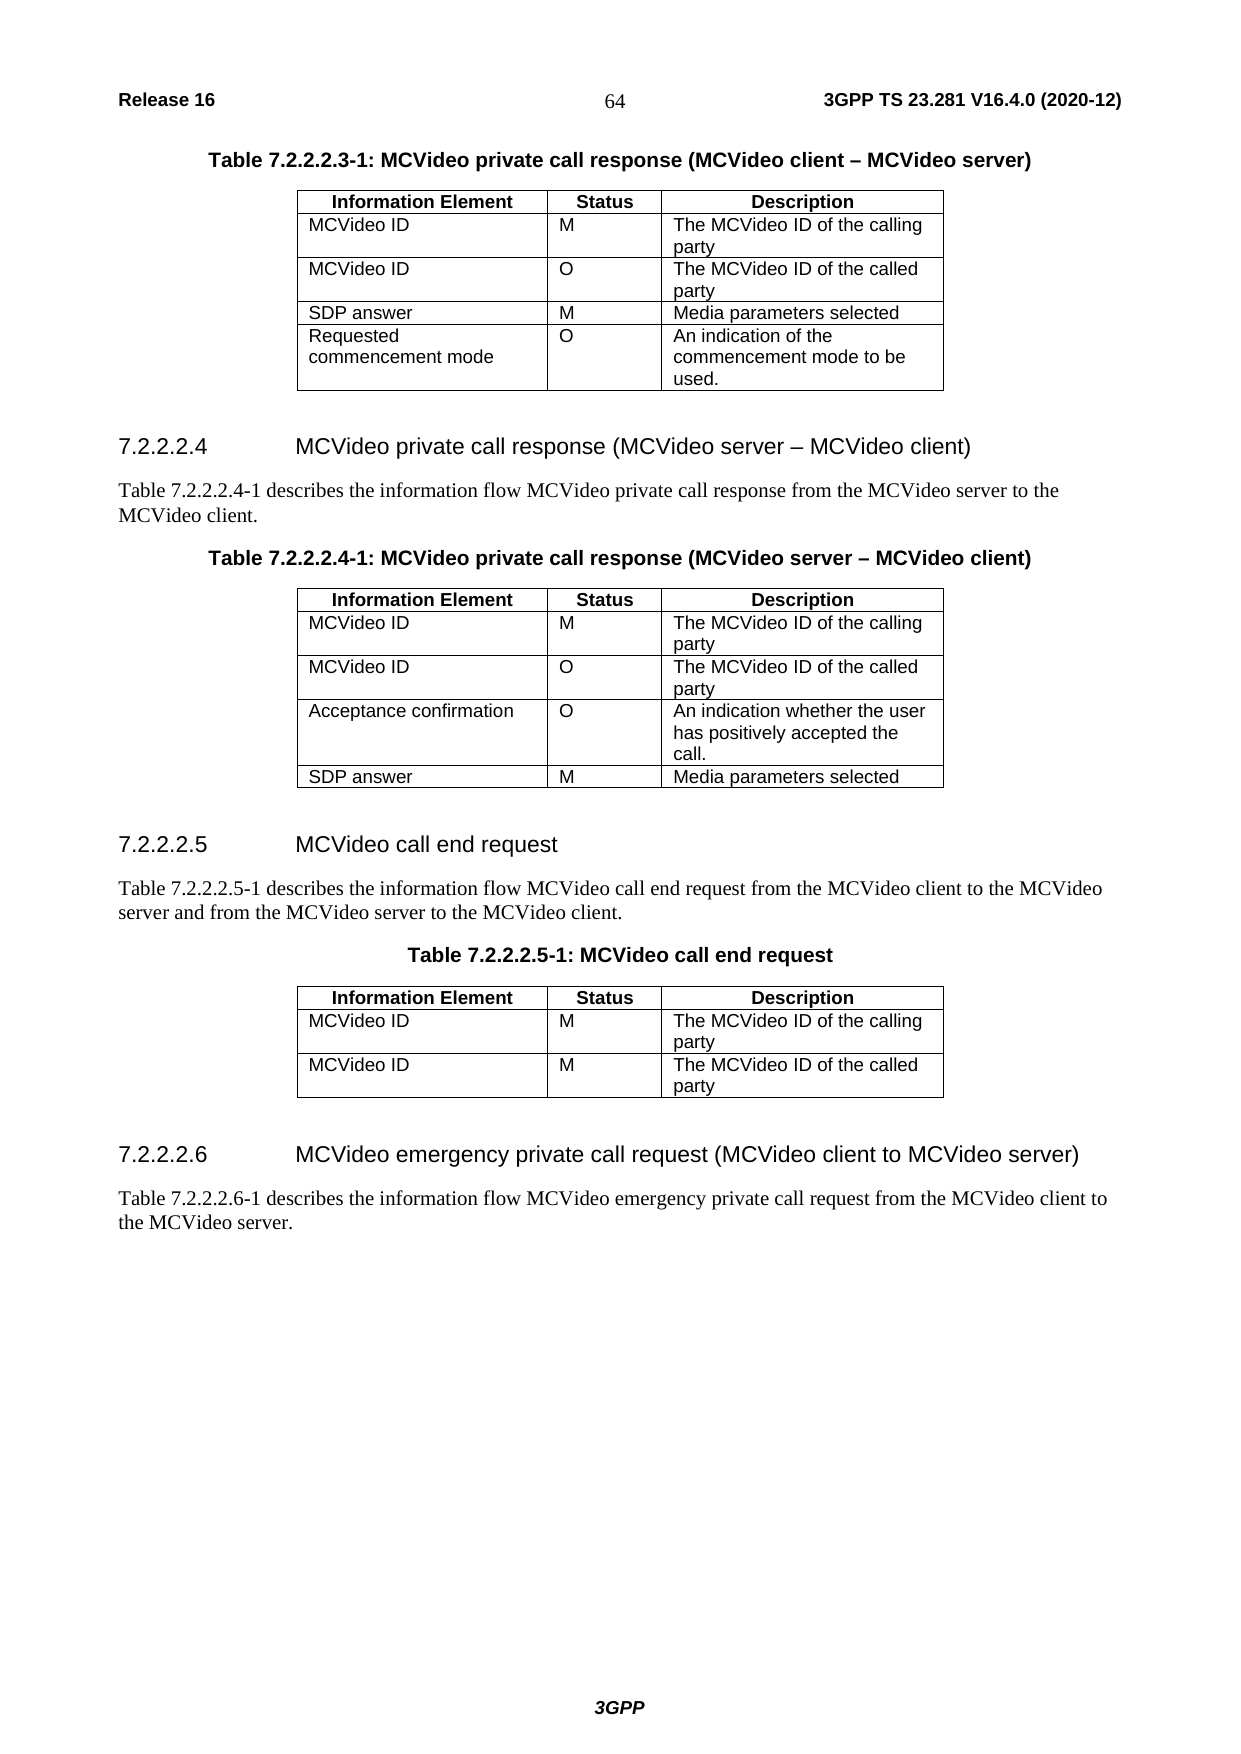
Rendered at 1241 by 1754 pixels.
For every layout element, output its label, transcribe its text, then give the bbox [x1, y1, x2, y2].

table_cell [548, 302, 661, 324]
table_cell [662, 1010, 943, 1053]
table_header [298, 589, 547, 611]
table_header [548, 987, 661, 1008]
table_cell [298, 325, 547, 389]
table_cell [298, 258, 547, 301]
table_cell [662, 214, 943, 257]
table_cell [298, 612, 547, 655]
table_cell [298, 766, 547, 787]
text Table 7.2.2.2.6-1 describes the information flow MCVideo emergency private call request from the MCVideo client to the MCVideo server. [118, 1186, 1122, 1234]
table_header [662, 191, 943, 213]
subtitle 7.2.2.2.5 MCVideo call end request [118, 831, 1122, 857]
text Table 7.2.2.2.3-1: MCVideo private call response (MCVideo client – MCVideo server) [118, 147, 1122, 171]
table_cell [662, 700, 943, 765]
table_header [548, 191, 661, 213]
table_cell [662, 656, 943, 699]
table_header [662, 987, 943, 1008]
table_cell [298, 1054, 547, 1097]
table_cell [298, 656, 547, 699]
text Table 7.2.2.2.5-1: MCVideo call end request [118, 943, 1122, 967]
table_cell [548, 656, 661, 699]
subtitle 7.2.2.2.6 MCVideo emergency private call request (MCVideo client to MCVideo server) [118, 1141, 1122, 1167]
text Table 7.2.2.2.4-1: MCVideo private call response (MCVideo server – MCVideo client) [118, 545, 1122, 569]
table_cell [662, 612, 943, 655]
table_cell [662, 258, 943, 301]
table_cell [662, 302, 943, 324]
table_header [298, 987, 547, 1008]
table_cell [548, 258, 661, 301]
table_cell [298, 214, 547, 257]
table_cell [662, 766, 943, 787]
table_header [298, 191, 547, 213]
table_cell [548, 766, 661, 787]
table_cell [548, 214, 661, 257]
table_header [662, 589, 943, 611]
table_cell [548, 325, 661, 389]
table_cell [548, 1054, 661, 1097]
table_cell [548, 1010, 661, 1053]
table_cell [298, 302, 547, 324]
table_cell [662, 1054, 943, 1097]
subtitle 7.2.2.2.4 MCVideo private call response (MCVideo server – MCVideo client) [118, 433, 1122, 460]
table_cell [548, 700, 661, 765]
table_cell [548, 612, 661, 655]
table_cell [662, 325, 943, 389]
text Table 7.2.2.2.5-1 describes the information flow MCVideo call end request from the MCVideo client to the MCVideo server and from the MCVideo server to the MCVideo client. [118, 876, 1122, 924]
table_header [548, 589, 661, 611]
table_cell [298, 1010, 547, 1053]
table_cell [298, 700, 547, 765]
text Table 7.2.2.2.4-1 describes the information flow MCVideo private call response from the MCVideo server to the MCVideo client. [118, 478, 1122, 527]
